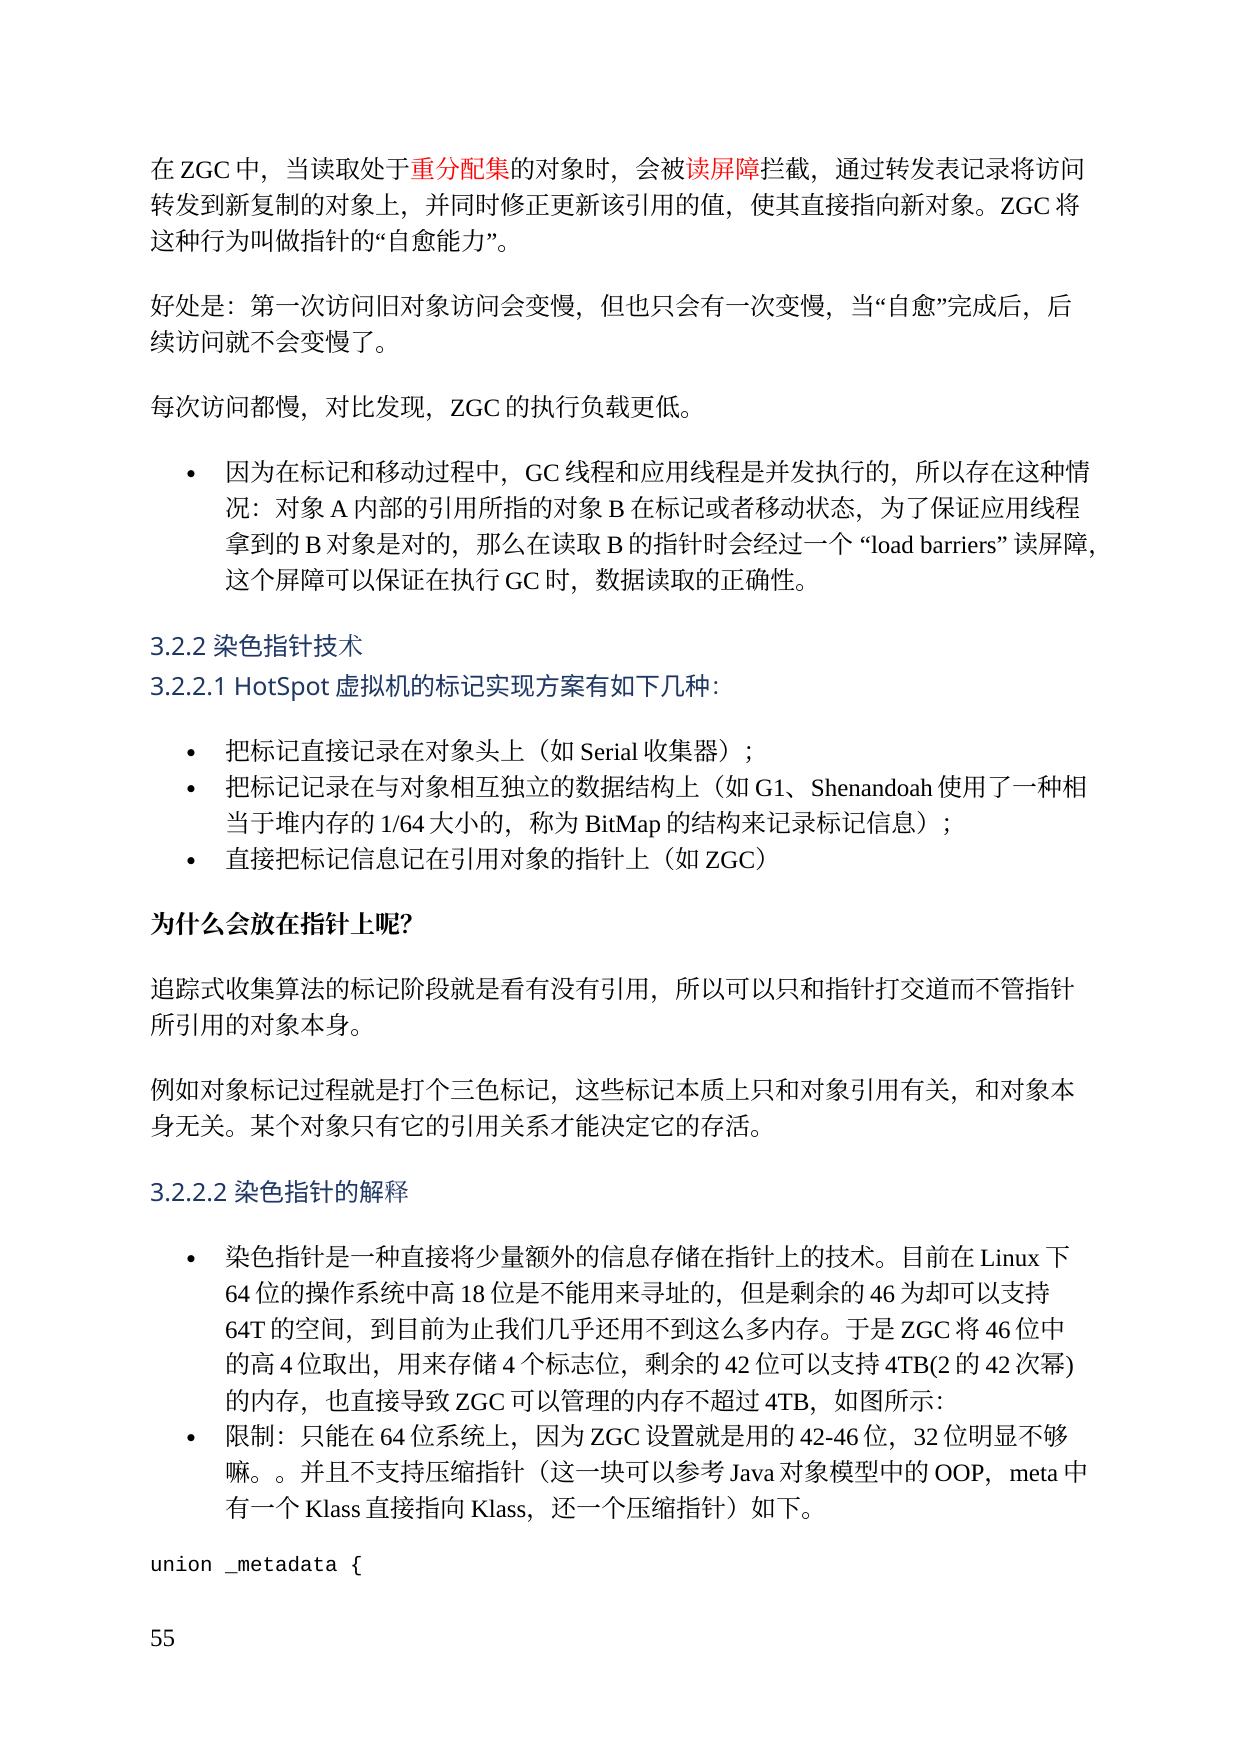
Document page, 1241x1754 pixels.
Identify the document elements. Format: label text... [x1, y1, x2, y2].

subtitle 3.2.2.2 染色指针的解释 [150, 1172, 1090, 1208]
subtitle 3.2.2.1 HotSpot虚拟机的标记实现方案有如下几种： [150, 666, 1090, 703]
list 因为在标记和移动过程中，GC线程和应用线程是并发执行的，所以存在这种情况：对象A内部的引用所指的对象B在标记或者移动状态，为了保证应用线程拿到的B对象是对的，那么在读取B的指针时会经过一个 “load barriers” 读屏障，这个屏障可以保证在执行GC时，数据读取的正确性。 [187, 453, 1090, 597]
list 把标记记录在与对象相互独立的数据结构上（如G1、Shenandoah使用了一种相当于堆内存的1/64大小的，称为BitMap的结构来记录标记信息）； [187, 768, 1090, 840]
text 例如对象标记过程就是打个三色标记，这些标记本质上只和对象引用有关，和对象本身无关。某个对象只有它的引用关系才能决定它的存活。 [150, 1071, 1090, 1143]
text 好处是：第一次访问旧对象访问会变慢，但也只会有一次变慢，当“自愈”完成后，后续访问就不会变慢了。 [150, 287, 1090, 359]
subtitle 3.2.2 染色指针技术 [150, 626, 1090, 662]
text 追踪式收集算法的标记阶段就是看有没有引用，所以可以只和指针打交道而不管指针所引用的对象本身。 [150, 970, 1090, 1042]
text 在ZGC中，当读取处于重分配集的对象时，会被读屏障拦截，通过转发表记录将访问转发到新复制的对象上，并同时修正更新该引用的值，使其直接指向新对象。ZGC将这种行为叫做指针的“自愈能力”。 [150, 150, 1090, 258]
text union _metadata { [150, 1554, 1090, 1578]
list 把标记直接记录在对象头上（如Serial收集器）； [187, 732, 1090, 768]
list 直接把标记信息记在引用对象的指针上（如ZGC） [187, 840, 1090, 876]
text 每次访问都慢，对比发现，ZGC的执行负载更低。 [150, 388, 1090, 424]
list 染色指针是一种直接将少量额外的信息存储在指针上的技术。目前在Linux下64位的操作系统中高18位是不能用来寻址的，但是剩余的46为却可以支持64T的空间，到目前为止我们几乎还用不到这么多内存。于是ZGC将46位中的高4位取出，用来存储4个标志位，剩余的42位可以支持4TB(2的42次幂)的内存，也直接导致ZGC可以管理的内存不超过4TB，如图所示： [187, 1237, 1090, 1417]
list 限制：只能在64位系统上，因为ZGC设置就是用的42-46位，32位明显不够嘛。。并且不支持压缩指针（这一块可以参考Java对象模型中的OOP，meta中有一个Klass直接指向Klass，还一个压缩指针）如下。 [187, 1417, 1090, 1525]
text 为什么会放在指针上呢？ [150, 905, 1090, 941]
